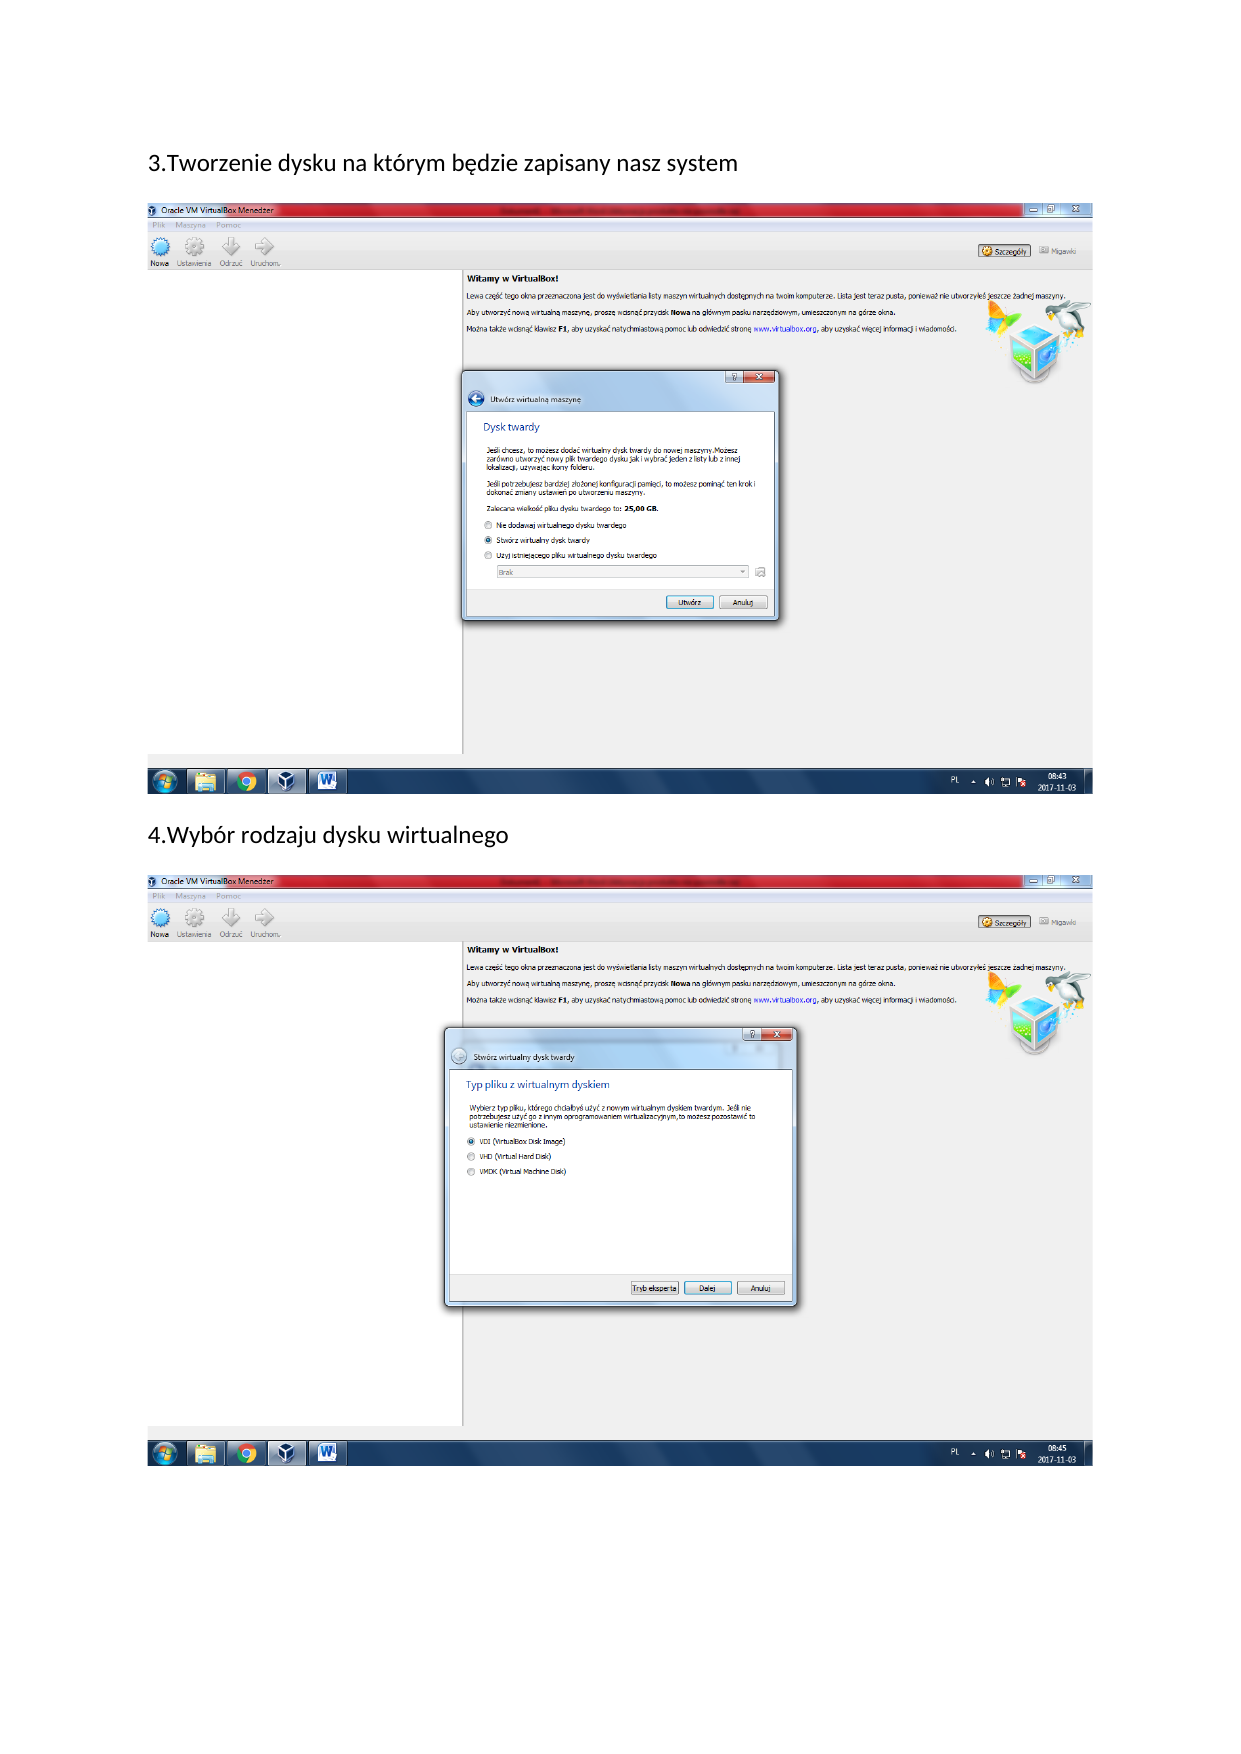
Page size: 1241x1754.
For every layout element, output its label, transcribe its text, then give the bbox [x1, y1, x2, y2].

picture [147, 203, 1093, 794]
picture [147, 875, 1093, 1466]
text 3.Tworzenie dysku na którym będzie zapisany nasz system [148, 148, 1093, 178]
text 4.Wybór rodzaju dysku wirtualnego [148, 819, 1093, 849]
